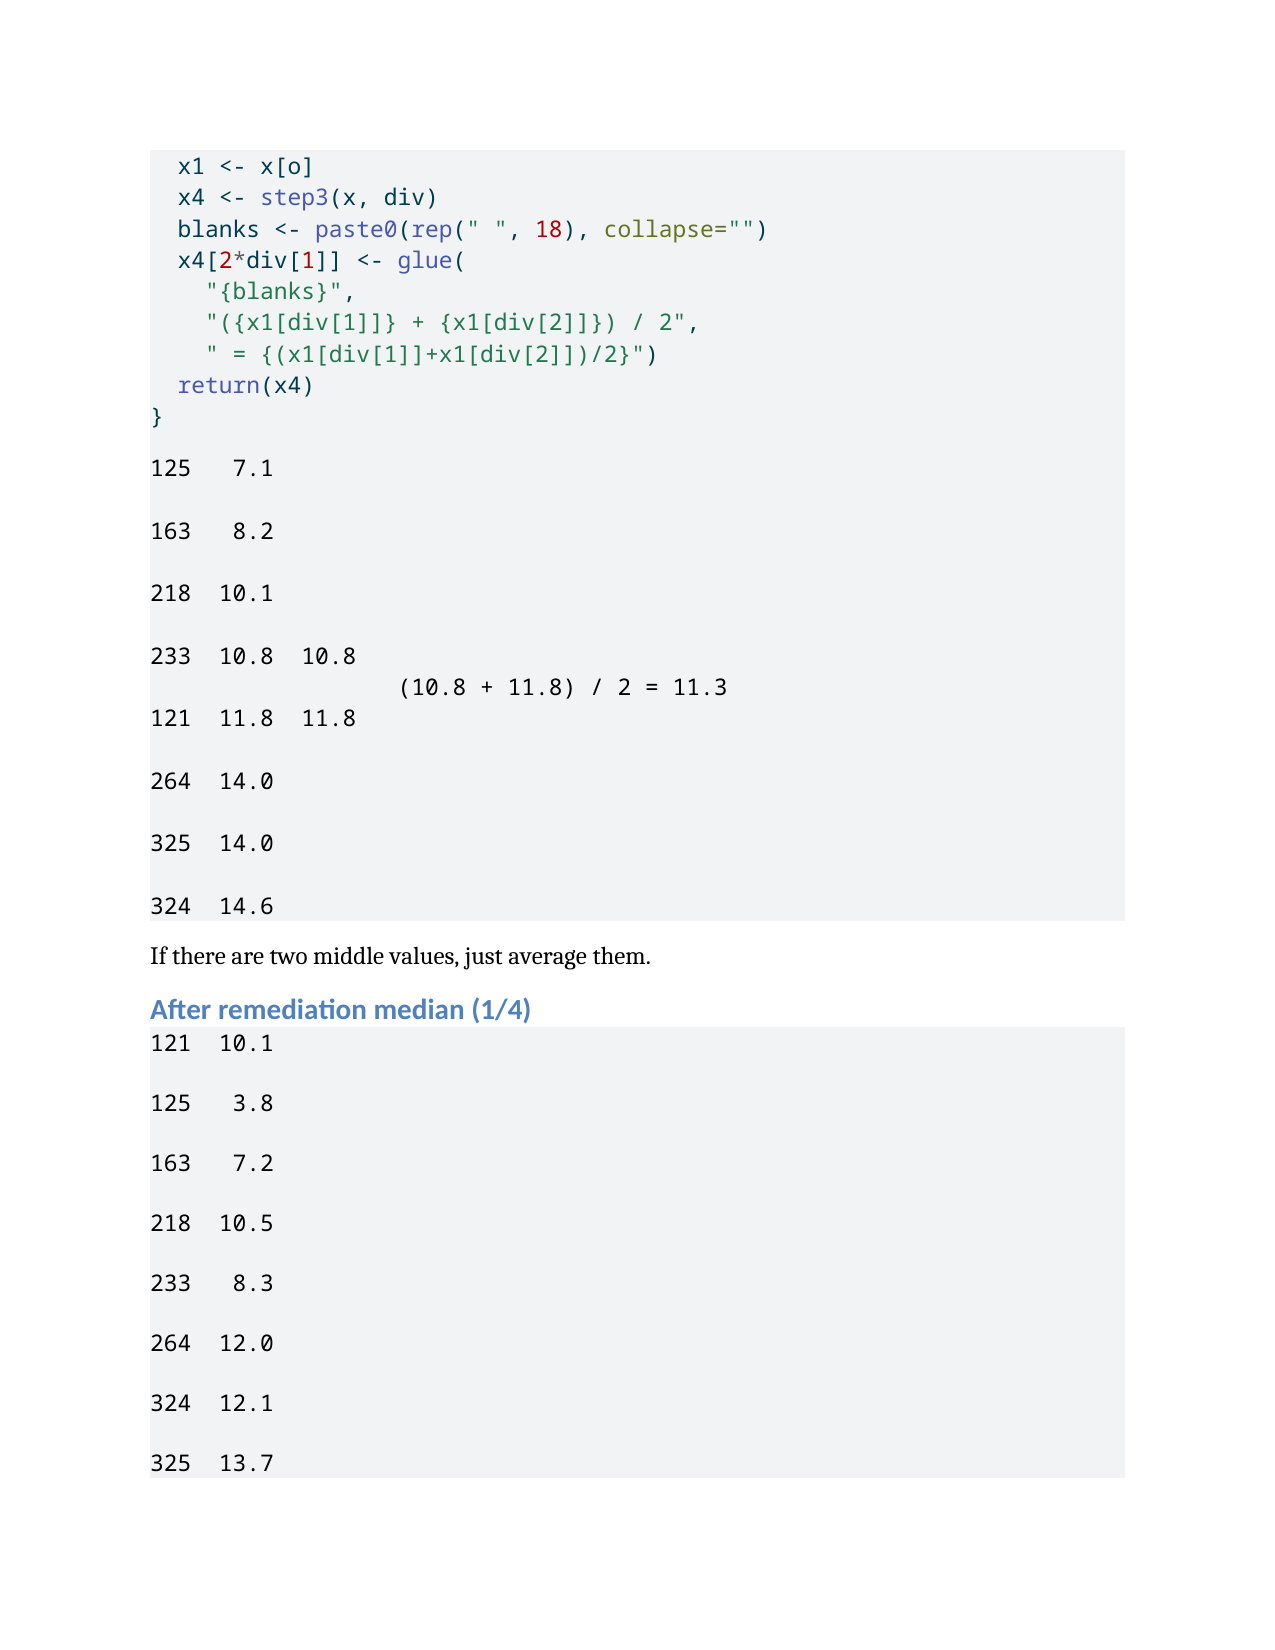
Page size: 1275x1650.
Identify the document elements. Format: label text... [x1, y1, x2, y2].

text If there are two middle values, just average them. [150, 942, 1125, 970]
text 125 7.1 163 8.2 218 10.1 233 10.8 10.8 (10.8 + 11.8) / 2 = 11.3 121 11.8 11.8 264 14.0 325 14.0 324 14.6 [150, 452, 1125, 921]
subtitle After remediation median (1/4) [150, 991, 1125, 1027]
text 121 10.1 125 3.8 163 7.2 218 10.5 233 8.3 264 12.0 324 12.1 325 13.7 [150, 1027, 1125, 1478]
